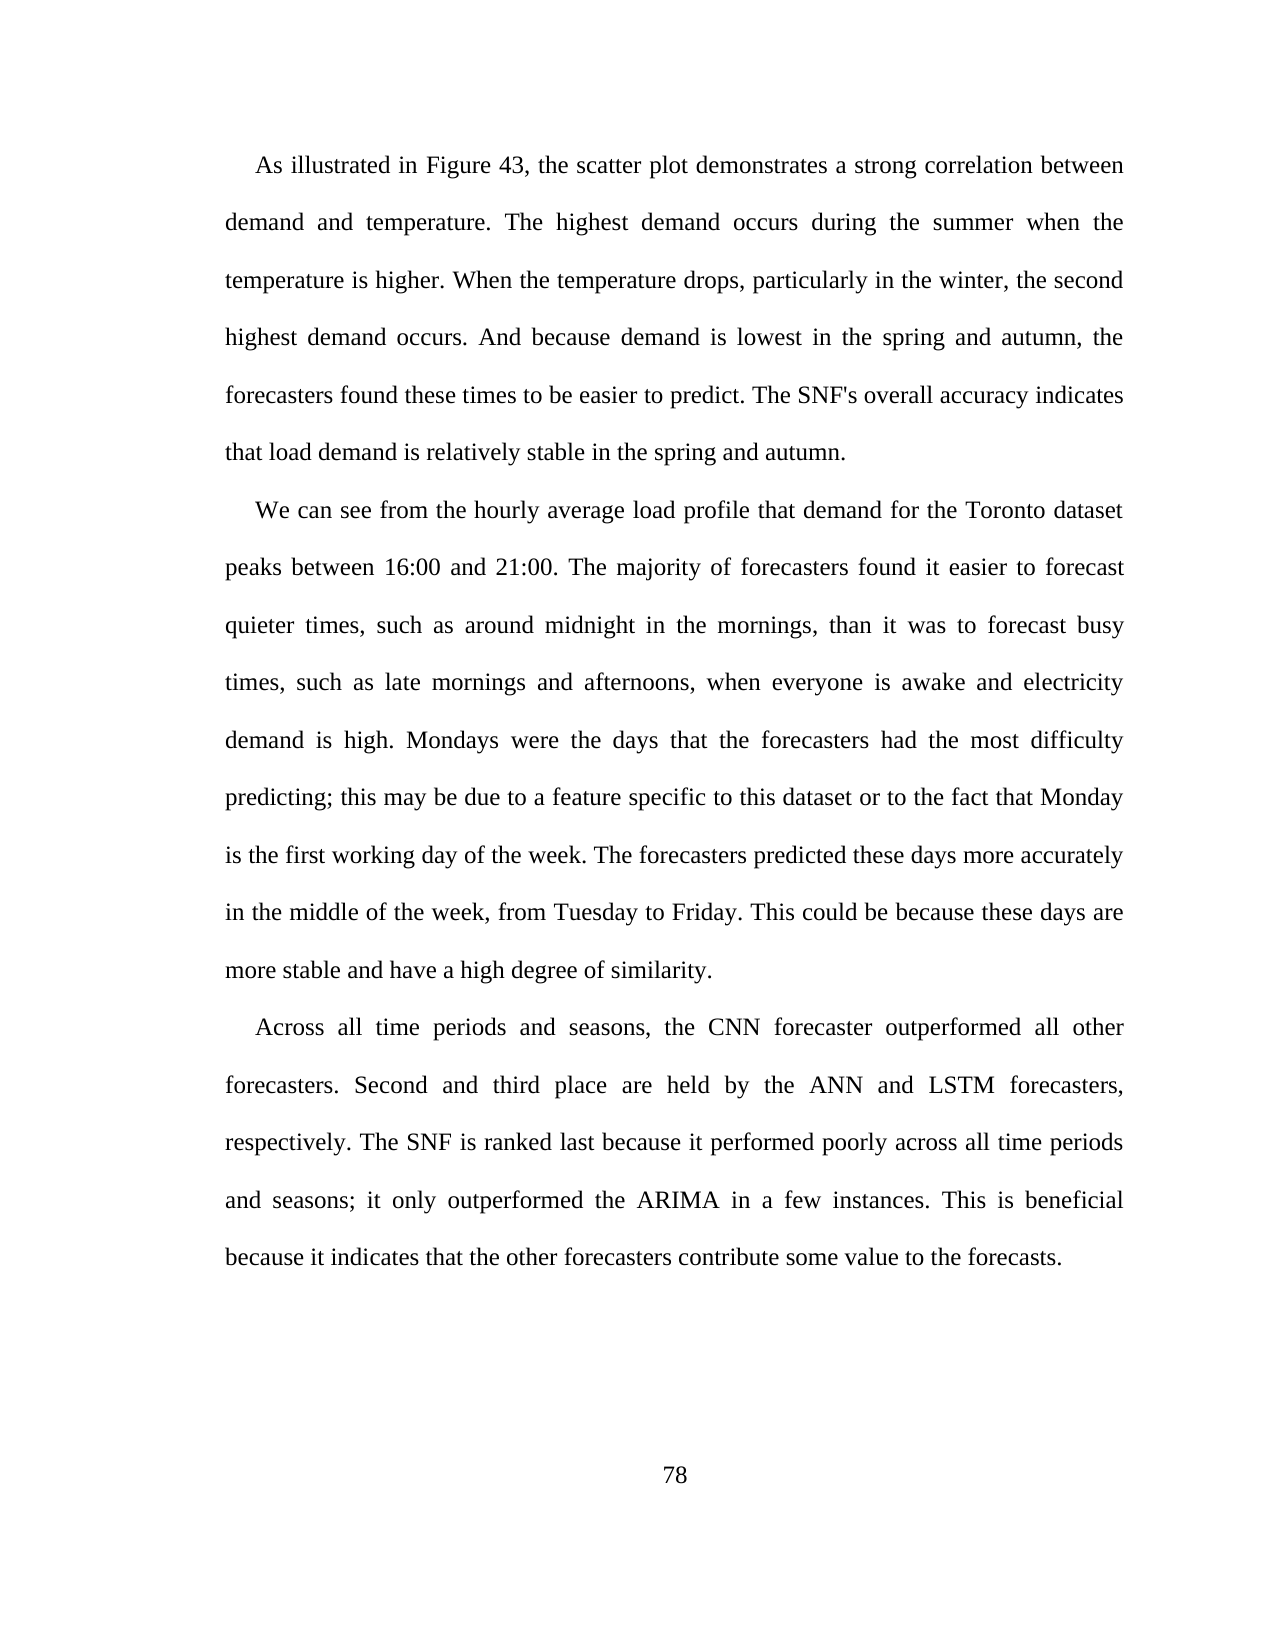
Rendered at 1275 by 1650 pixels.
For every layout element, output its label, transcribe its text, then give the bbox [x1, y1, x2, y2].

text Across all time periods and seasons, the CNN forecaster outperformed all other forecasters. Second and third place are held by the ANN and LSTM forecasters, respectively. The SNF is ranked last because it performed poorly across all time periods and seasons; it only outperformed the ARIMA in a few instances. This is beneficial because it indicates that the other forecasters contribute some value to the forecasts. [225, 1012, 1125, 1271]
text We can see from the hourly average load profile that demand for the Toronto dataset peaks between 16:00 and 21:00. The majority of forecasters found it easier to forecast quieter times, such as around midnight in the mornings, than it was to forecast busy times, such as late mornings and afternoons, when everyone is awake and electricity demand is high. Mondays were the days that the forecasters had the most difficulty predicting; this may be due to a feature specific to this dataset or to the fact that Monday is the first working day of the week. The forecasters predicted these days more accurately in the middle of the week, from Tuesday to Friday. This could be because these days are more stable and have a high degree of similarity. [225, 495, 1125, 984]
text As illustrated in Figure 43, the scatter plot demonstrates a strong correlation between demand and temperature. The highest demand occurs during the summer when the temperature is higher. When the temperature drops, particularly in the winter, the second highest demand occurs. And because demand is lowest in the spring and autumn, the forecasters found these times to be easier to predict. The SNF's overall accuracy indicates that load demand is relatively stable in the spring and autumn. [225, 150, 1125, 466]
